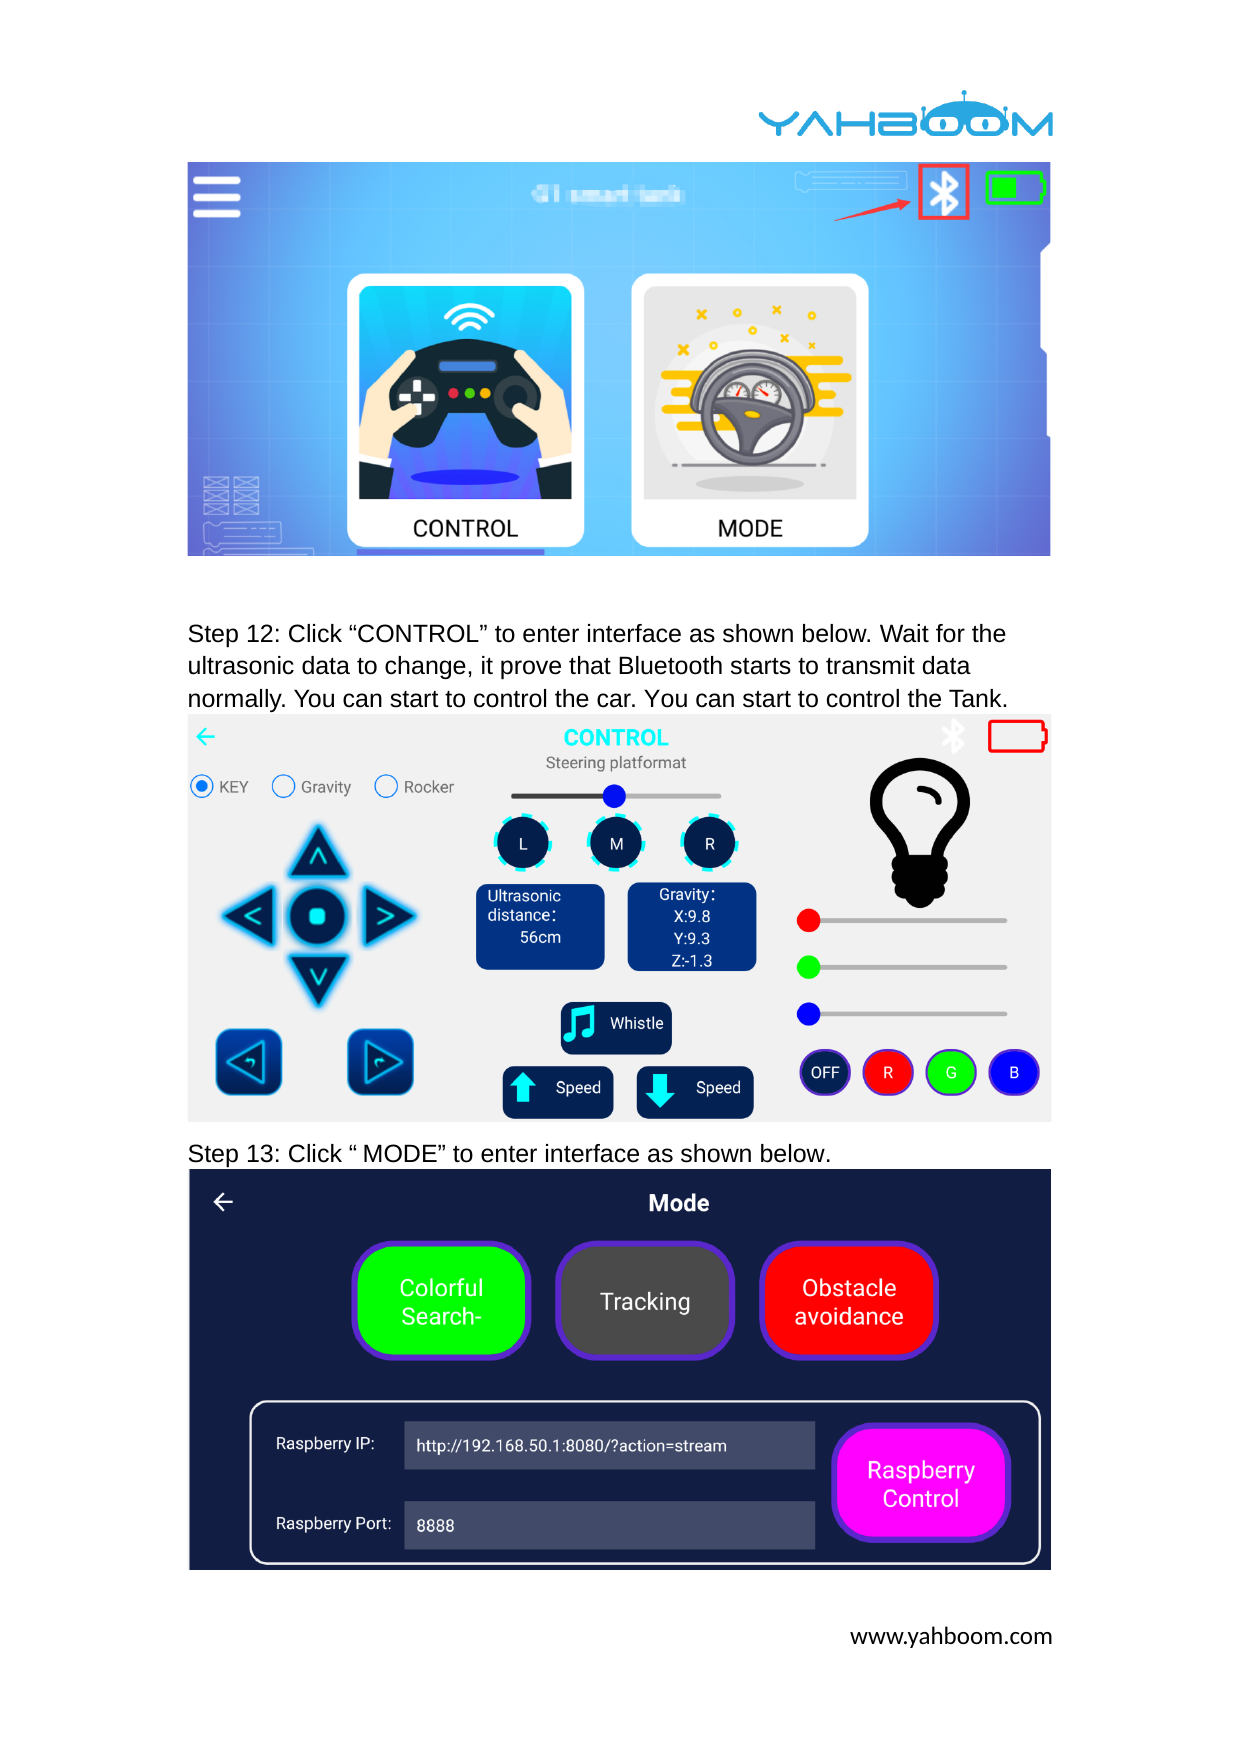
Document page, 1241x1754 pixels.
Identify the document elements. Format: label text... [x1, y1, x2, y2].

picture [187, 714, 1052, 1122]
picture [187, 162, 1051, 556]
picture [187, 1169, 1051, 1570]
text Step 13: Click “ MODE” to enter interface as shown below. [187, 1137, 1053, 1169]
text Step 12: Click “CONTROL” to enter interface as shown below. Wait for the ultrasonic data to change, it prove that Bluetooth starts to transmit data normally. You can start to control the car. You can start to control the Tank. [187, 617, 1053, 714]
picture [758, 90, 1053, 136]
